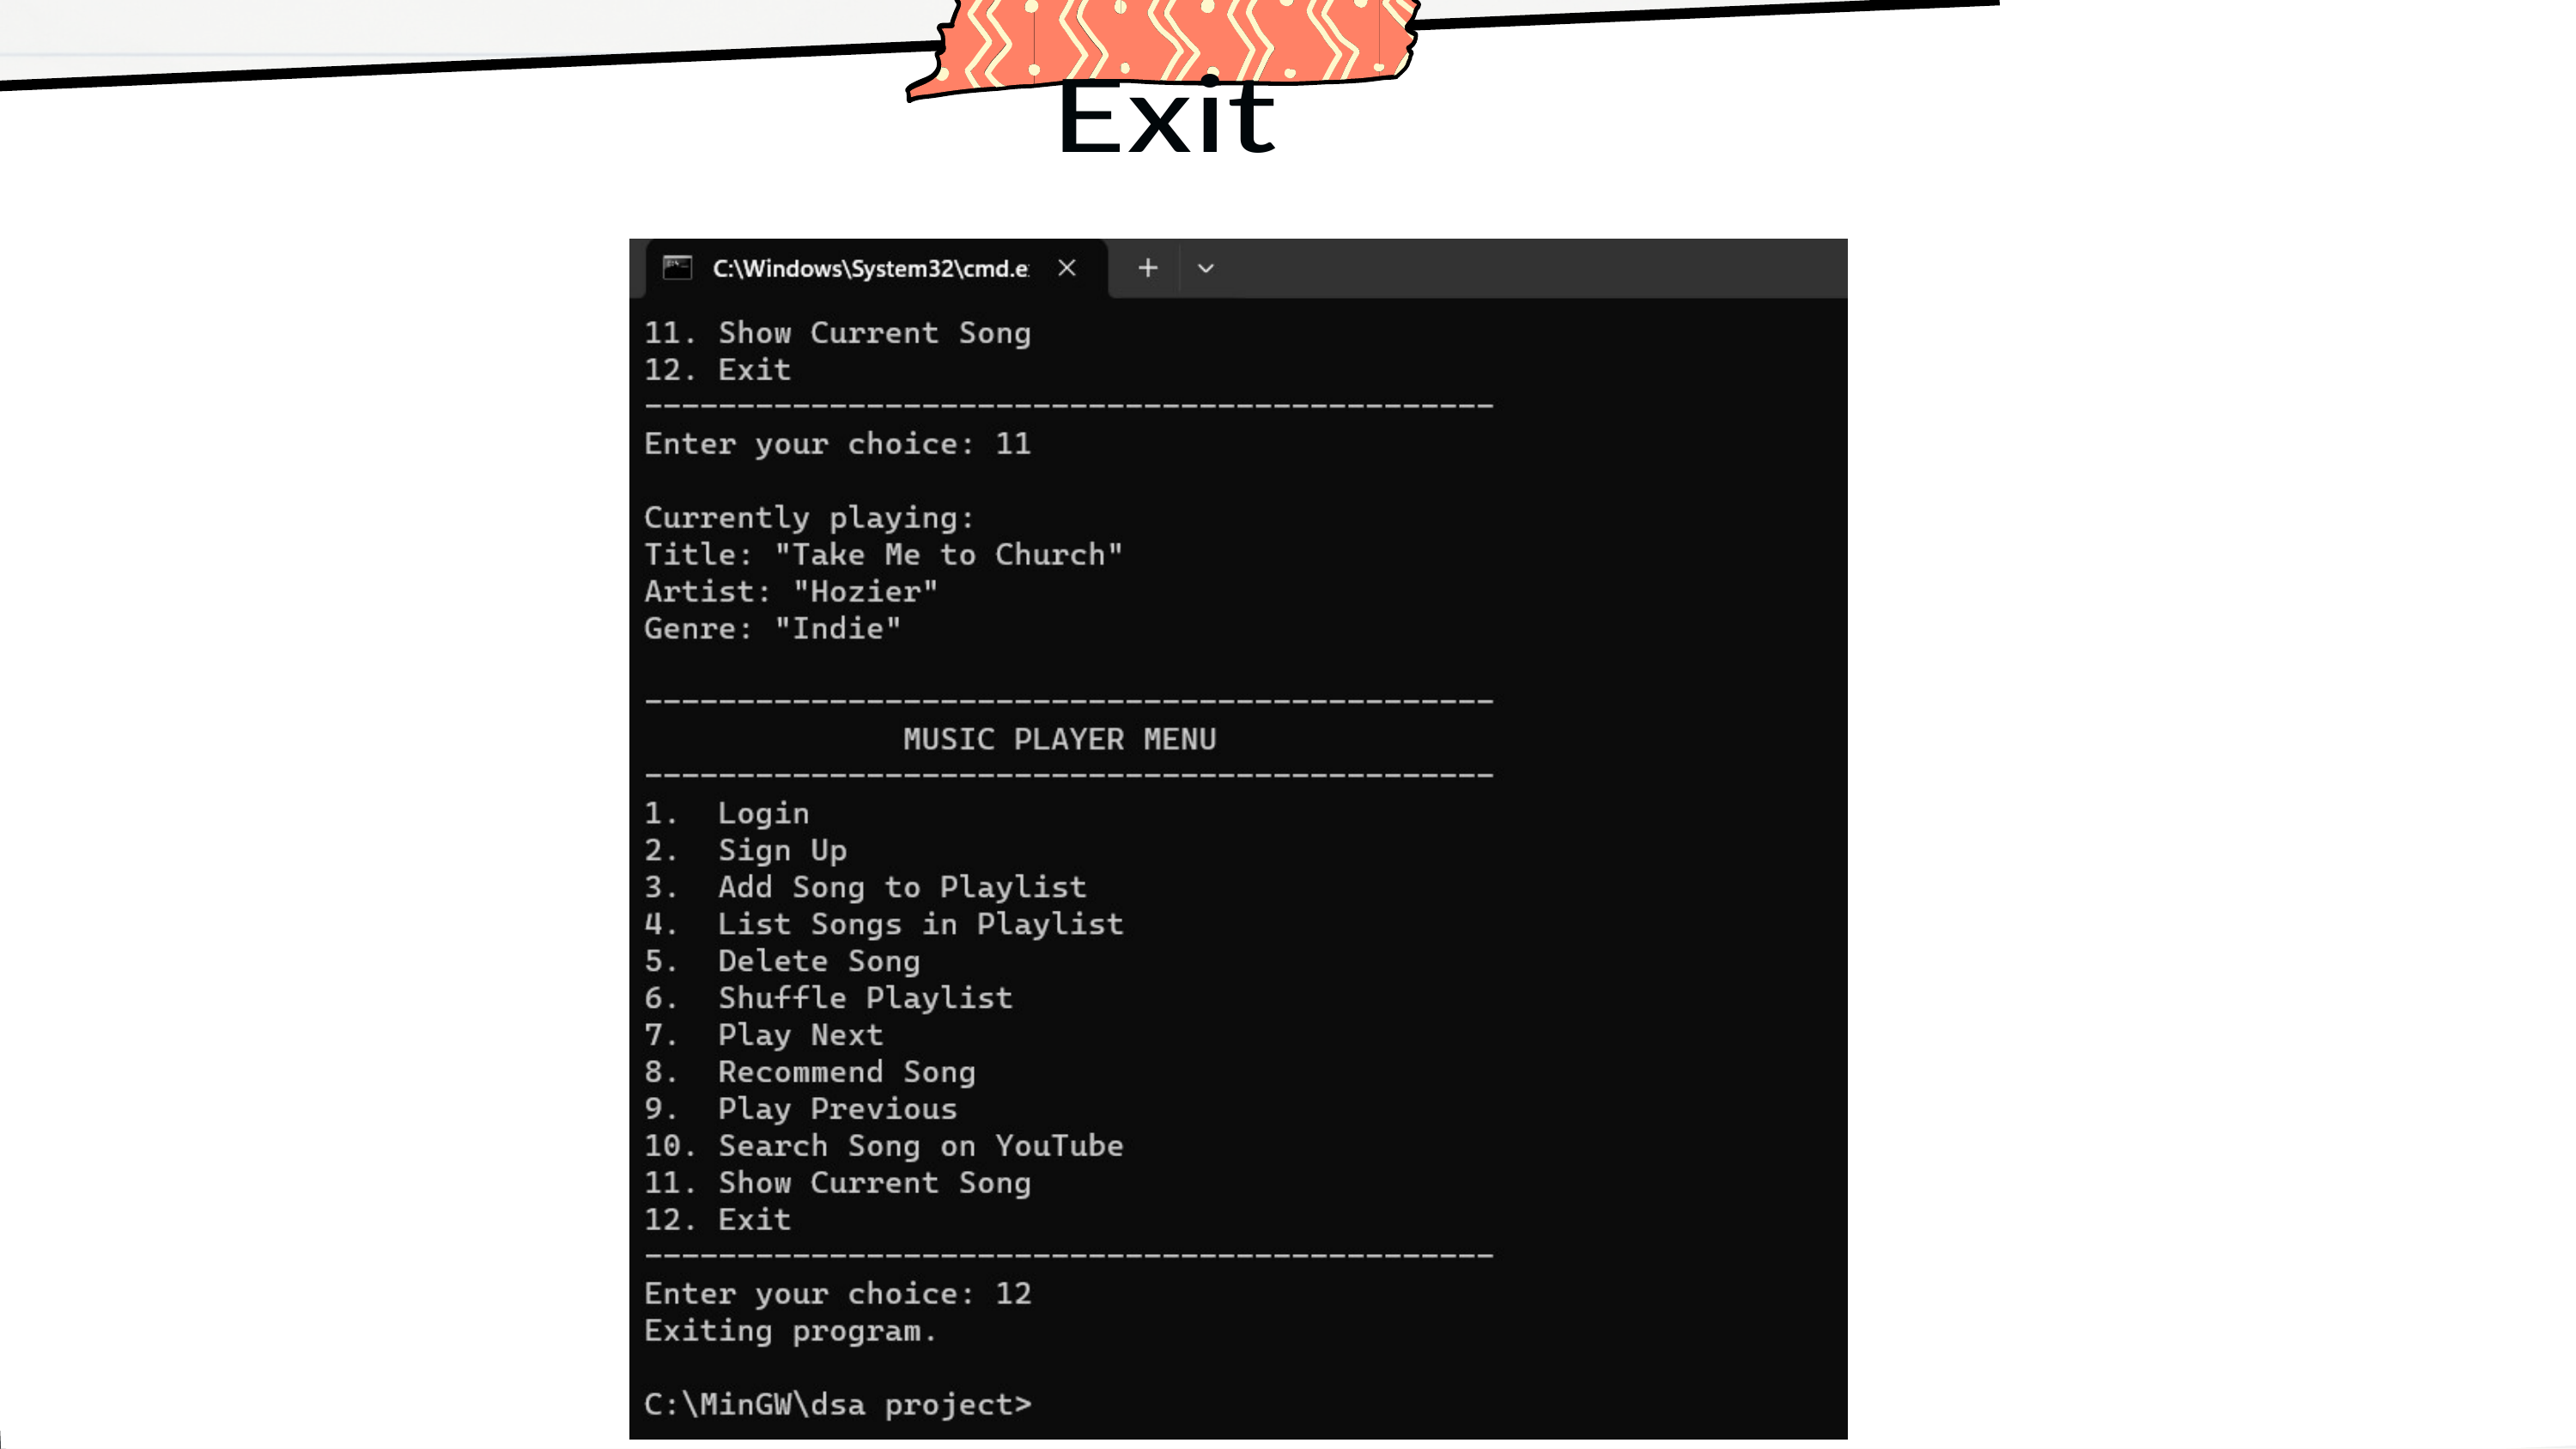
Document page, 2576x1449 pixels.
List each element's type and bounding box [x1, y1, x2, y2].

picture [0, 0, 956, 80]
picture [629, 239, 1848, 1440]
picture [1416, 0, 1854, 19]
